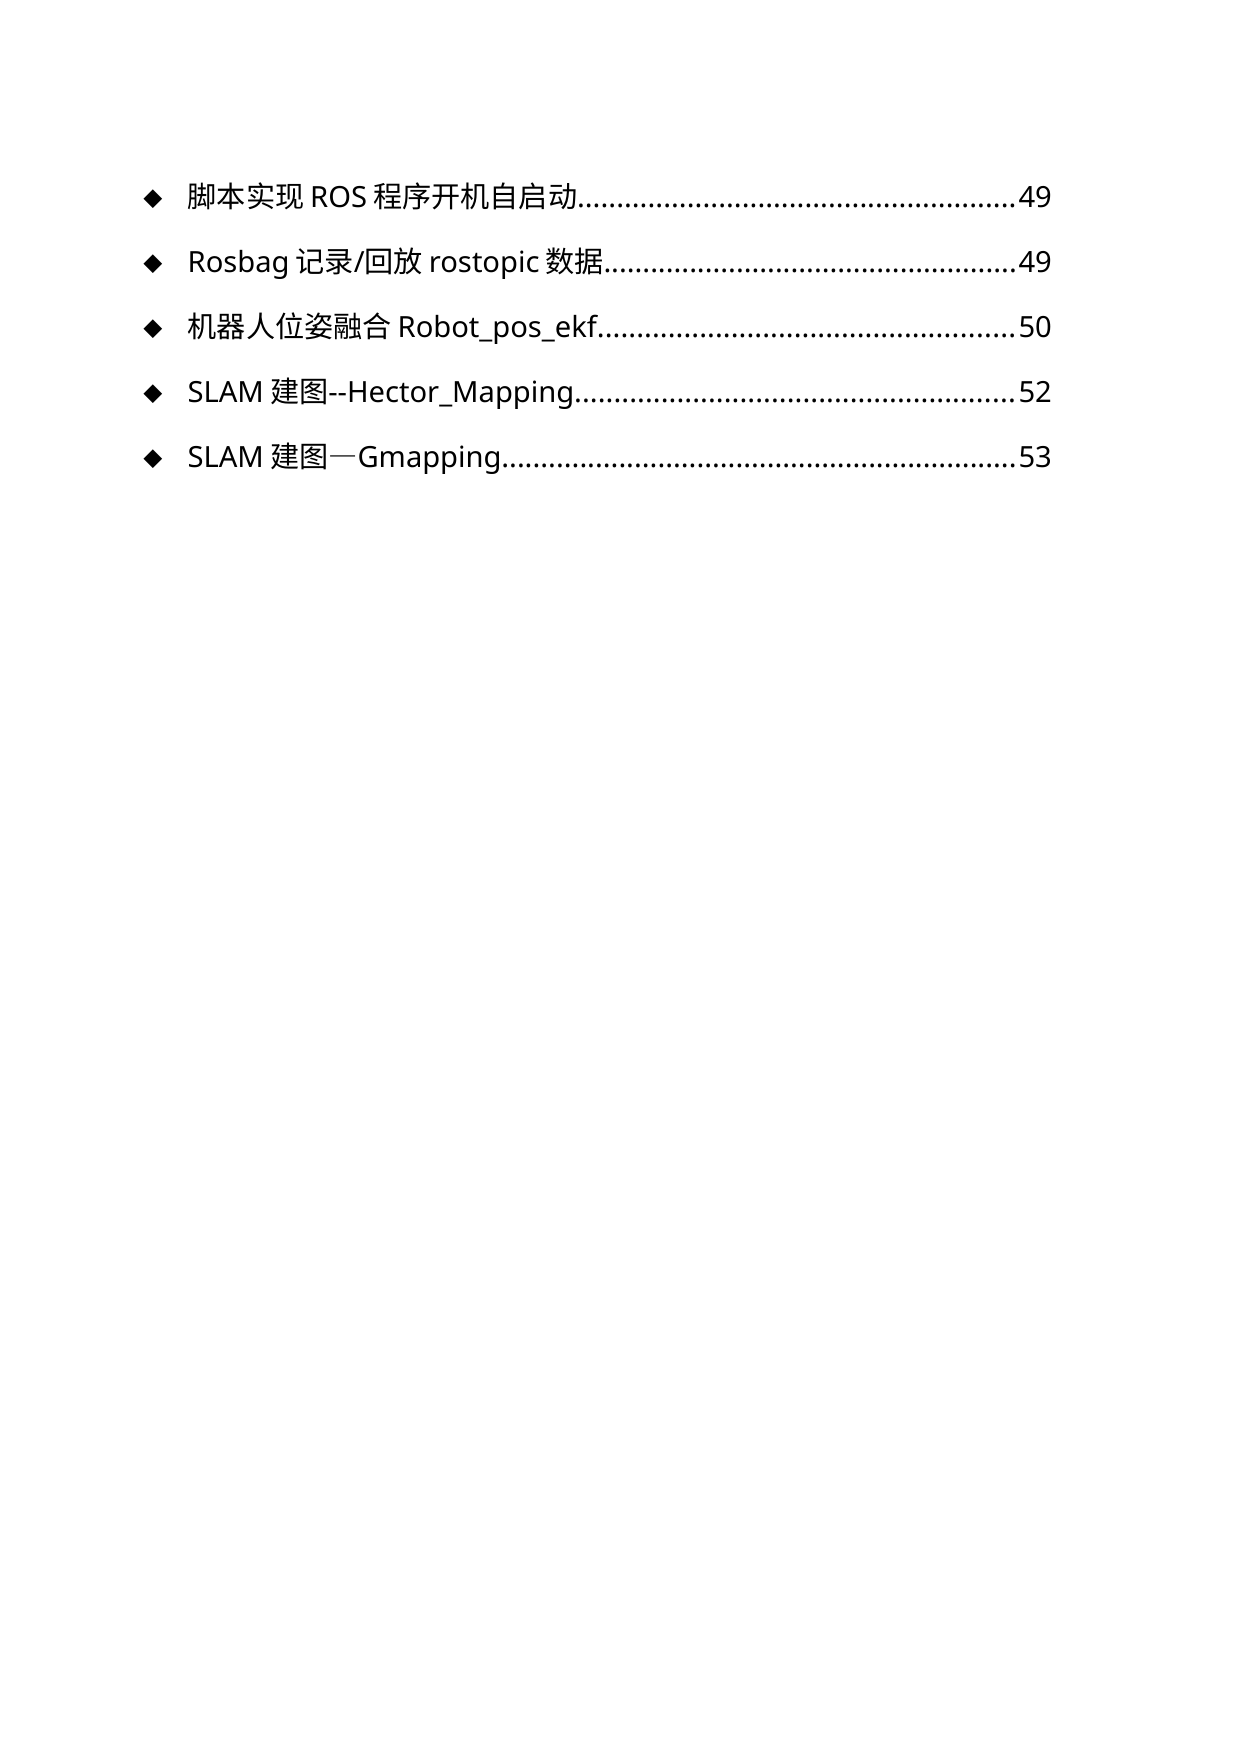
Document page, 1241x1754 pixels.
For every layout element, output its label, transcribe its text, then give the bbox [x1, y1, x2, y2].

text Rosbag记录/回放rostopic数据 49 [141, 227, 1053, 292]
text 脚本实现ROS程序开机自启动 49 [141, 162, 1053, 227]
text 机器人位姿融合Robot_pos_ekf 50 [141, 292, 1053, 357]
text SLAM建图--Hector_Mapping 52 [141, 357, 1053, 422]
text SLAM建图—Gmapping 53 [141, 422, 1053, 487]
